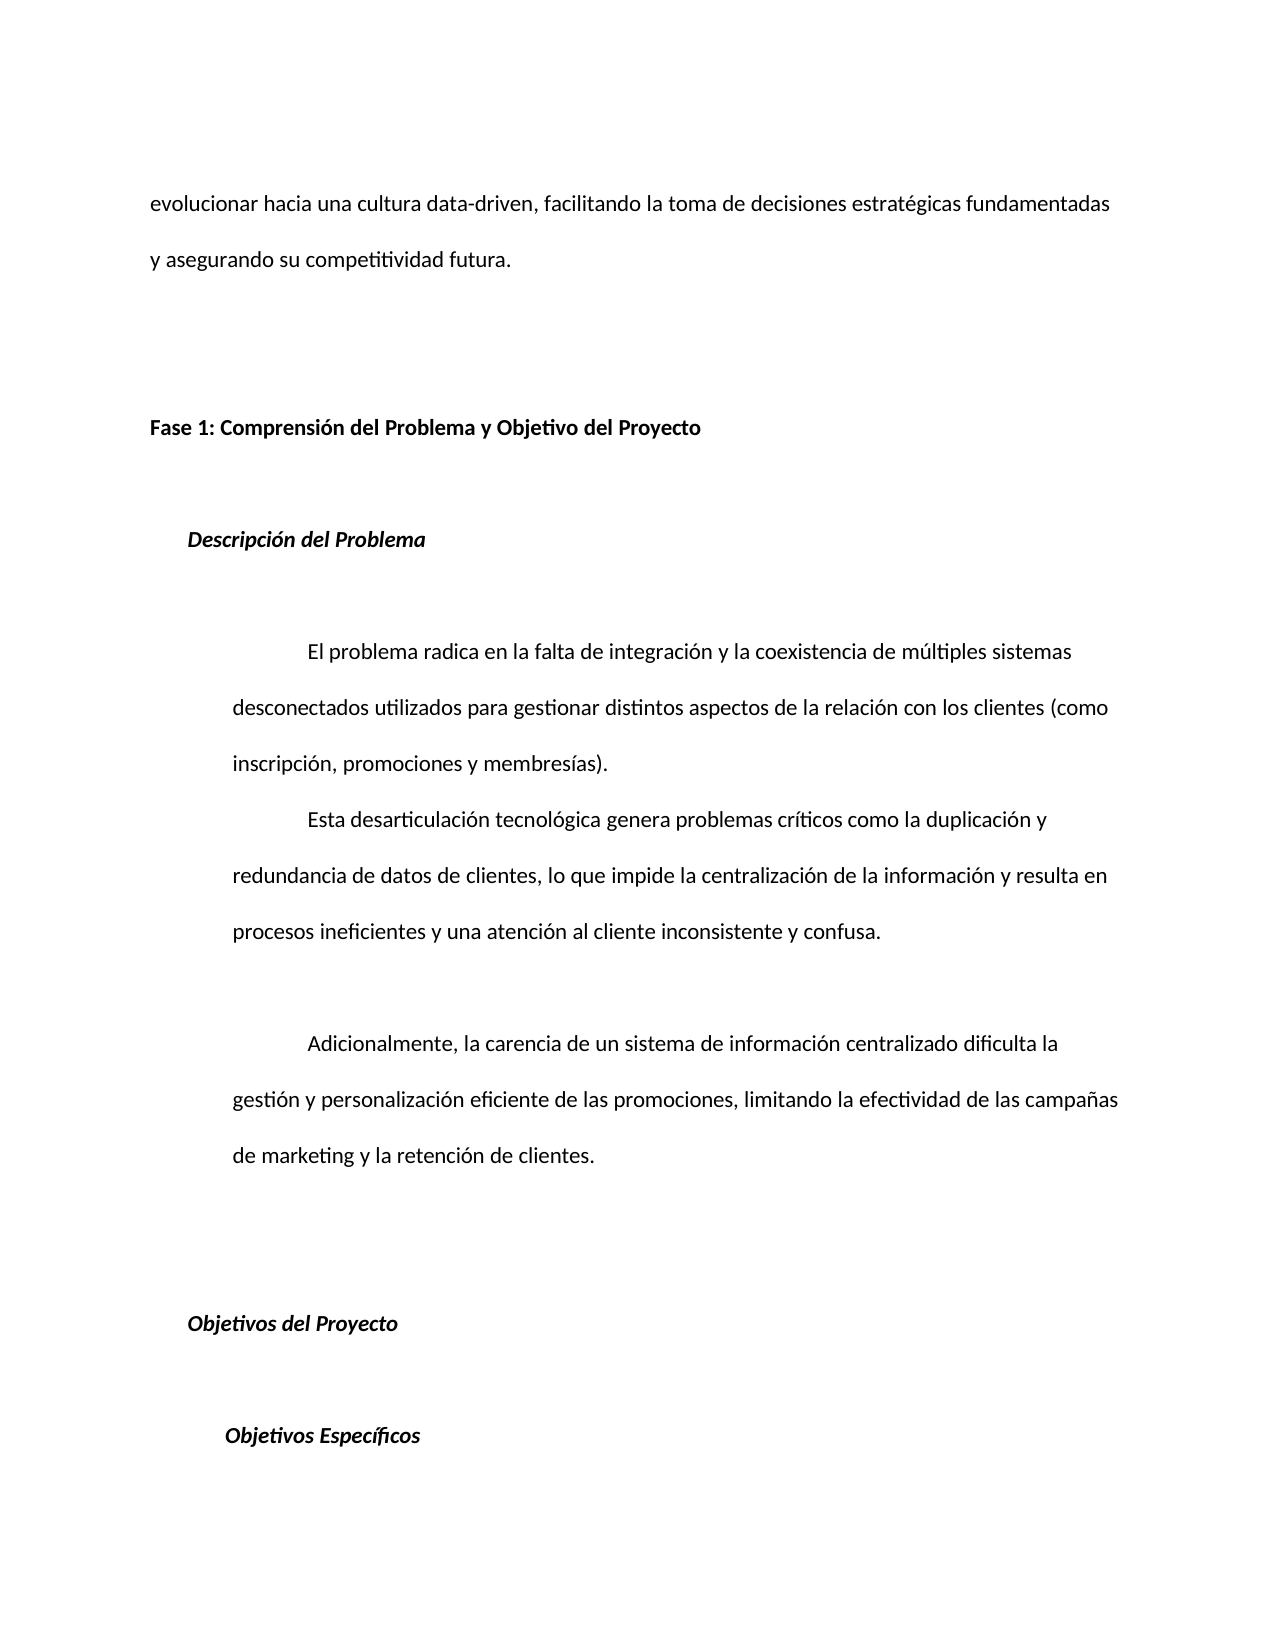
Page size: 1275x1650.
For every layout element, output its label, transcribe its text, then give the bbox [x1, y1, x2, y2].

subtitle Objetivos del Proyecto [187, 1309, 1133, 1337]
text Esta desarticulación tecnológica genera problemas críticos como la duplicación y redundancia de datos de clientes, lo que impide la centralización de la información y resulta en procesos ineficientes y una atención al cliente inconsistente y confusa. [232, 805, 1122, 945]
subtitle Fase 1: Comprensión del Problema y Objetivo del Proyecto [150, 413, 1133, 441]
subtitle Descripción del Problema [187, 525, 1133, 553]
text El problema radica en la falta de integración y la coexistencia de múltiples sistemas desconectados utilizados para gestionar distintos aspectos de la relación con los clientes (como inscripción, promociones y membresías). [232, 637, 1122, 777]
text Objetivos Específicos [225, 1421, 1133, 1449]
text Adicionalmente, la carencia de un sistema de información centralizado dificulta la gestión y personalización eficiente de las promociones, limitando la efectividad de las campañas de marketing y la retención de clientes. [232, 1029, 1122, 1169]
text evolucionar hacia una cultura data-driven, facilitando la toma de decisiones estratégicas fundamentadas y asegurando su competitividad futura. [150, 189, 1117, 273]
